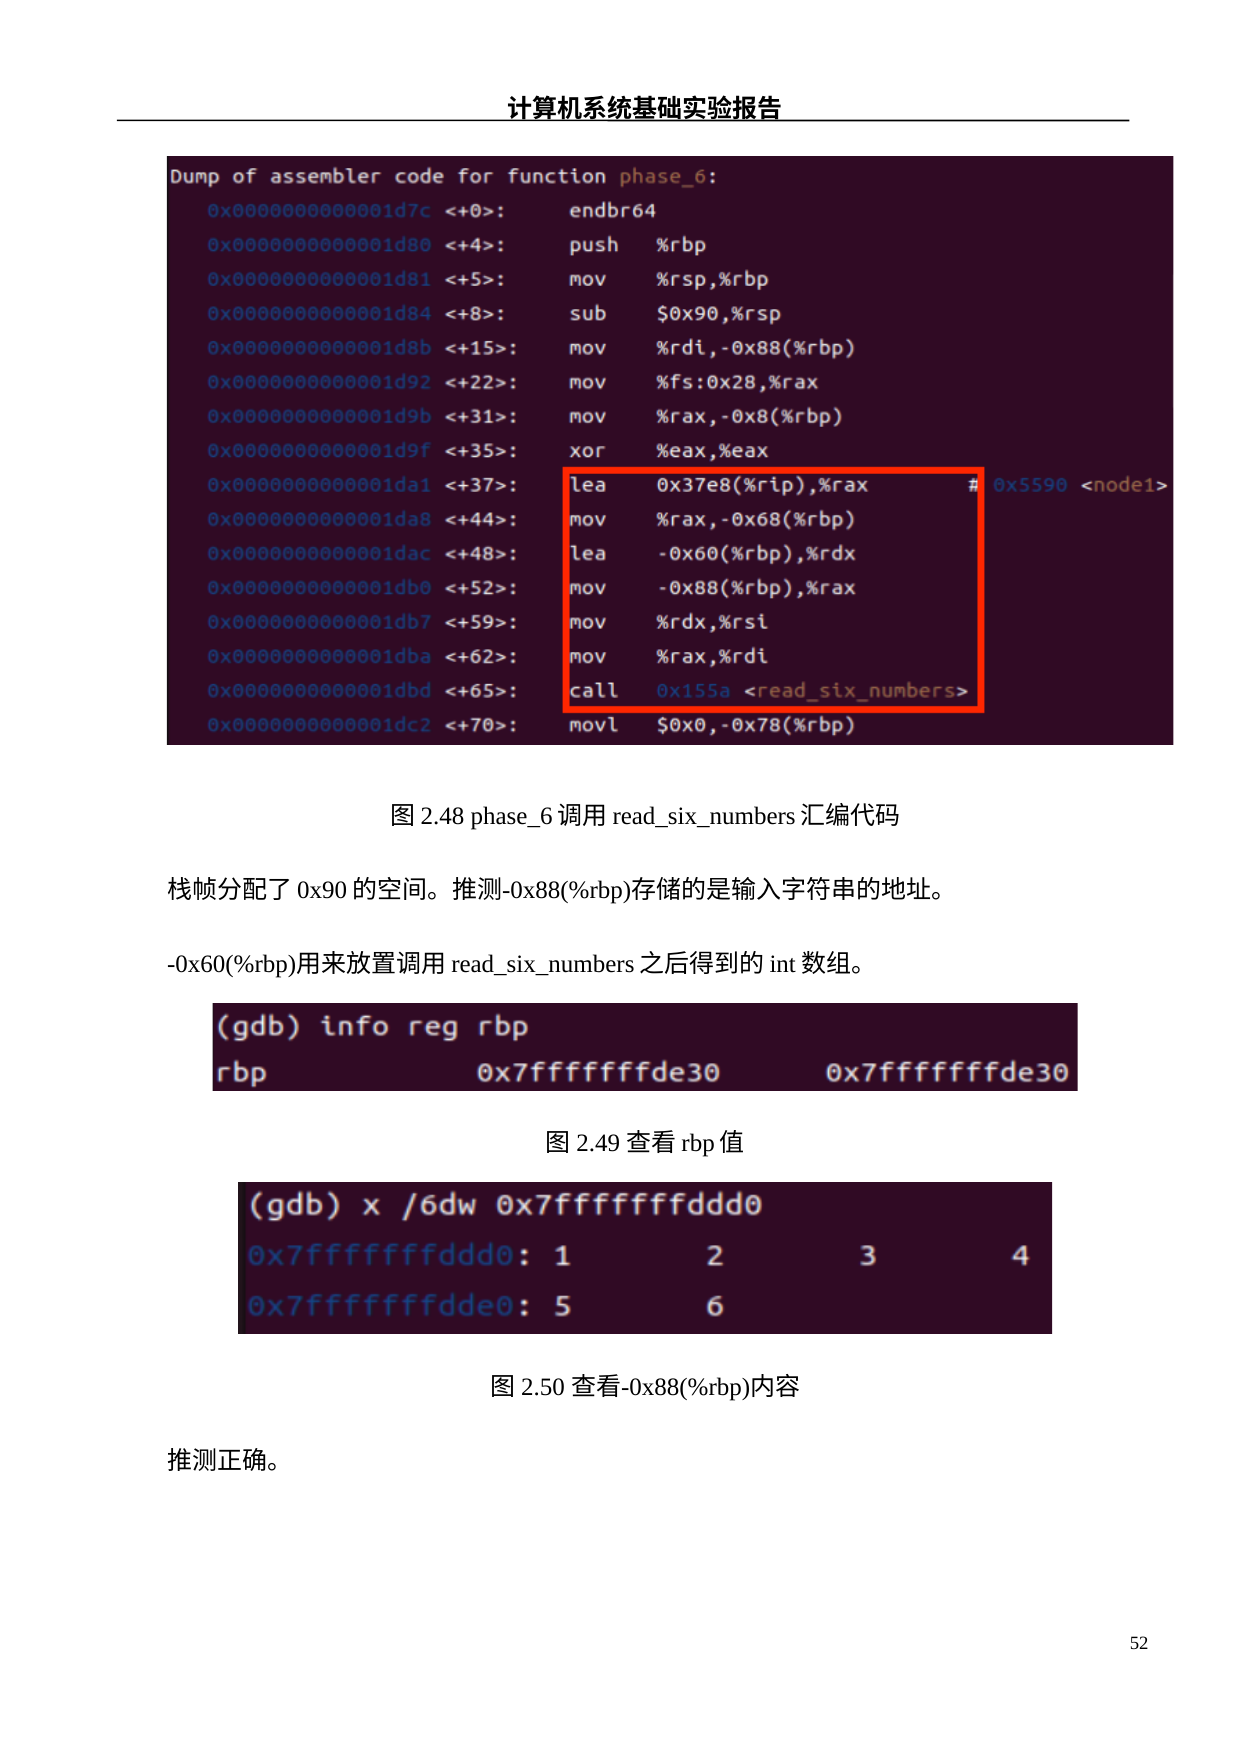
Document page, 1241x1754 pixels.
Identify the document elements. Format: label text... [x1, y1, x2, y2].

text 推测正确。 [117, 1426, 1123, 1491]
text -0x60(%rbp)用来放置调用read_six_numbers之后得到的int数组。 [117, 929, 1123, 994]
picture [238, 1182, 1053, 1334]
picture [166, 156, 1174, 745]
picture [212, 1003, 1078, 1091]
text 栈帧分配了0x90的空间。推测-0x88(%rbp)存储的是输入字符串的地址。 [117, 855, 1123, 920]
